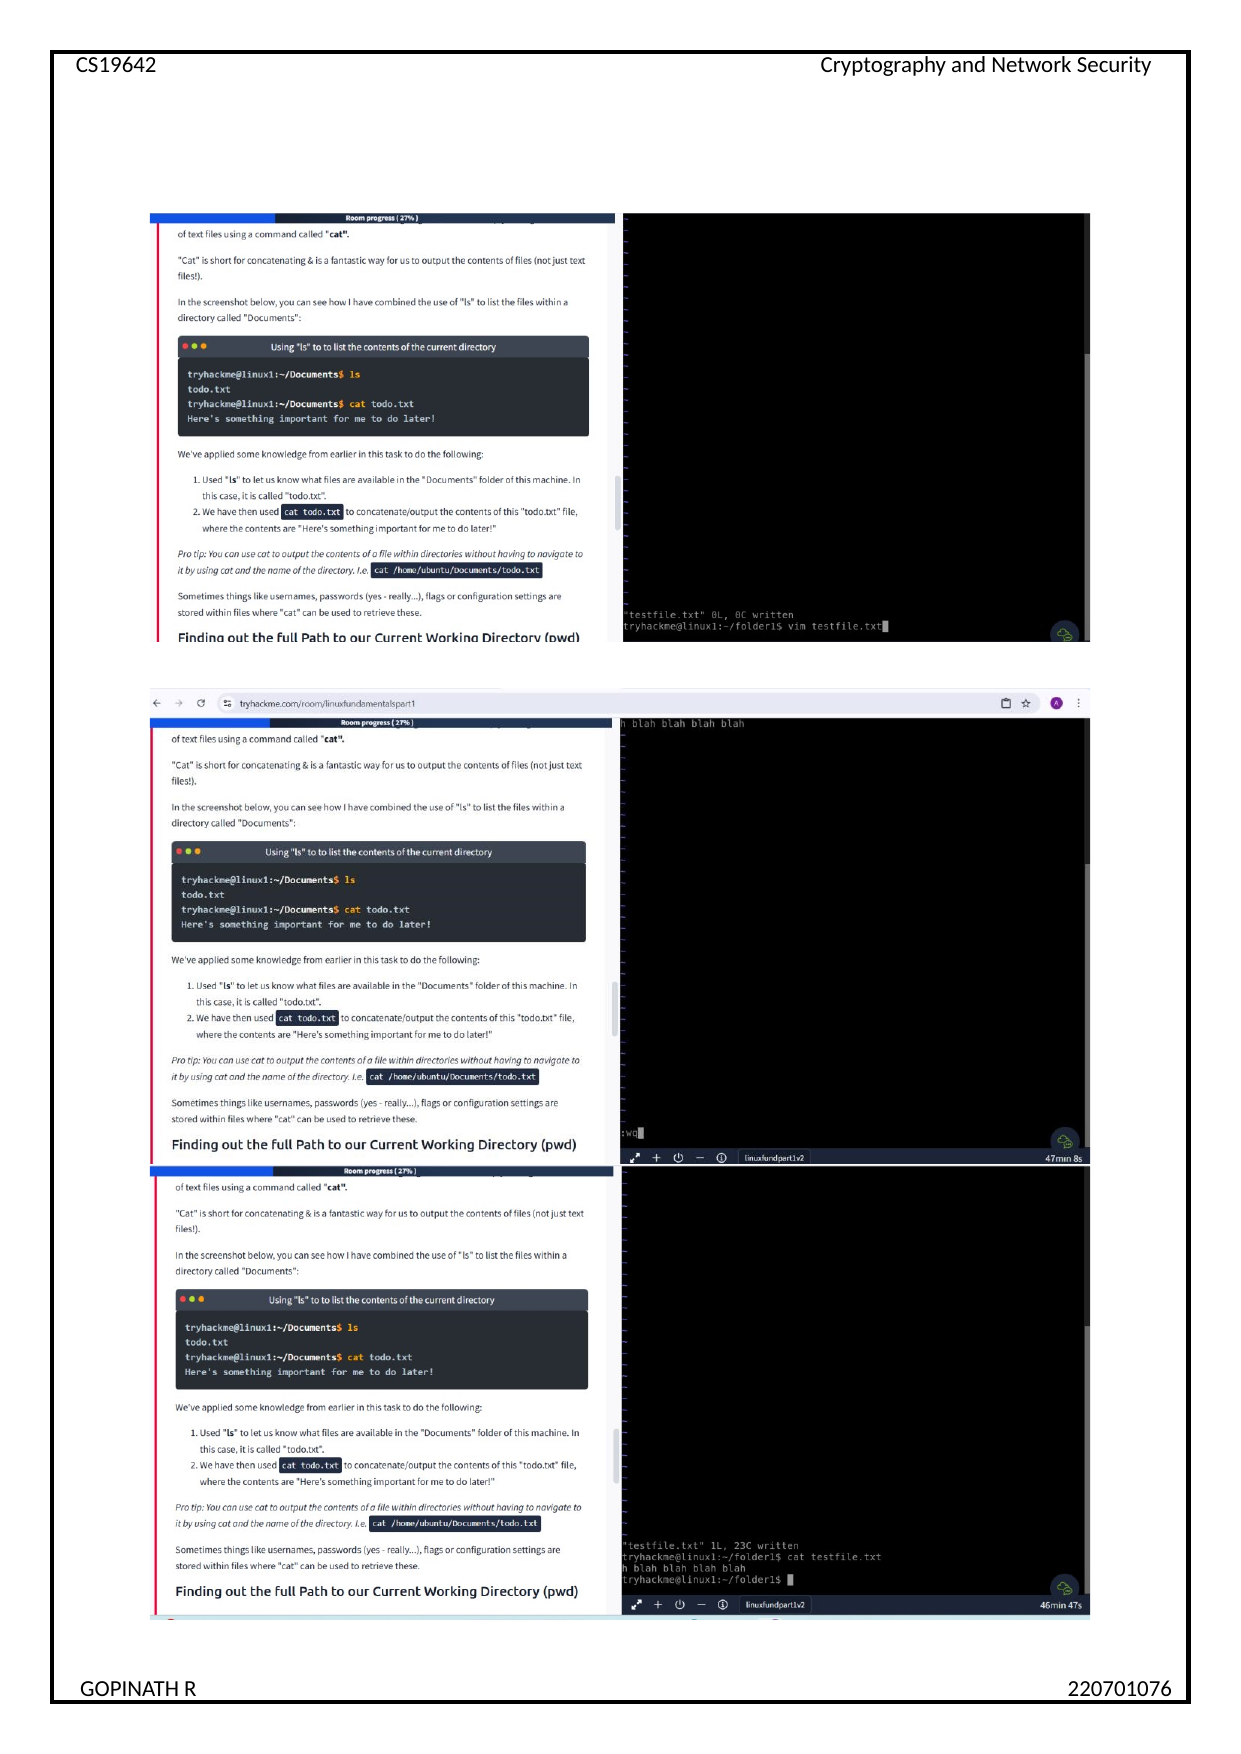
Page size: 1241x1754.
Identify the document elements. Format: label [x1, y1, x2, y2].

picture [149, 688, 1091, 1164]
picture [149, 213, 1091, 642]
picture [149, 1165, 1091, 1620]
